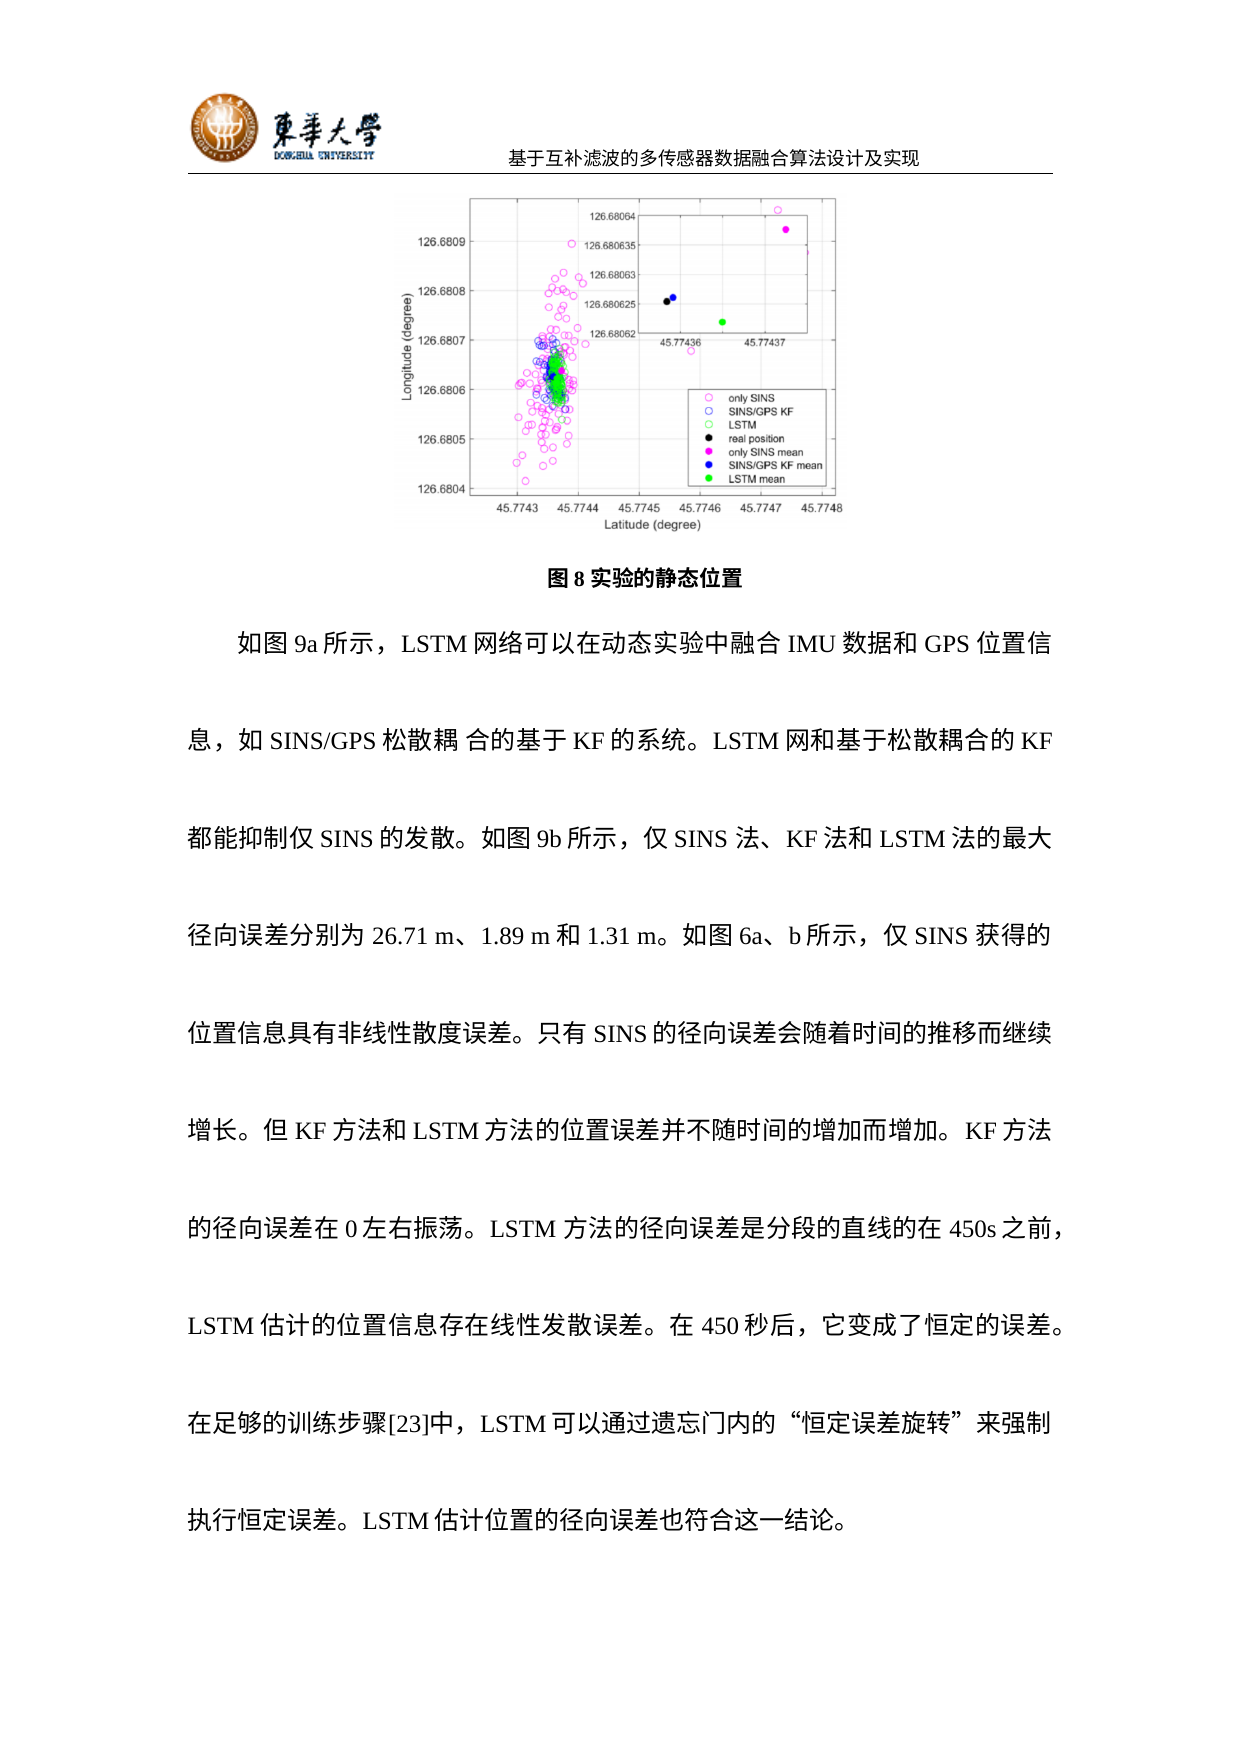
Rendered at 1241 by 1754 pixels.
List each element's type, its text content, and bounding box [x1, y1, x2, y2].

picture [393, 190, 848, 533]
picture [187, 88, 386, 166]
text 如图9a所示，LSTM网络可以在动态实验中融合IMU数据和GPS位置信息，如SINS/GPS松散耦 合的基于KF的系统。LSTM网和基于松散耦合的KF都能抑制仅SINS的发散。如图9b所示，仅SINS 法、KF法和LSTM法的最大径向误差分别为26.71 m、1.89 m和1.31 m。如图6a、b所示，仅SINS 获得的位置信息具有非线性散度误差。只有SINS的径向误差会随着时间的推移而继续增长。但 KF方法和LSTM方法的位置误差并不随时间的增加而增加。KF方法的径向误差在0左右振荡。LSTM 方法的径向误差是分段的直线的在450s之前，LSTM估计的位置信息存在线性发散误差。在450秒后，它变成了恒定的误差。在足够的训练步骤[23]中，LSTM可以通过遗忘门内的“恒定误差旋转”来强制执行恒定误差。LSTM估计位置的径向误差也符合这一结论。 [187, 609, 1053, 1551]
text 图8 实验的静态位置 [187, 560, 1053, 593]
